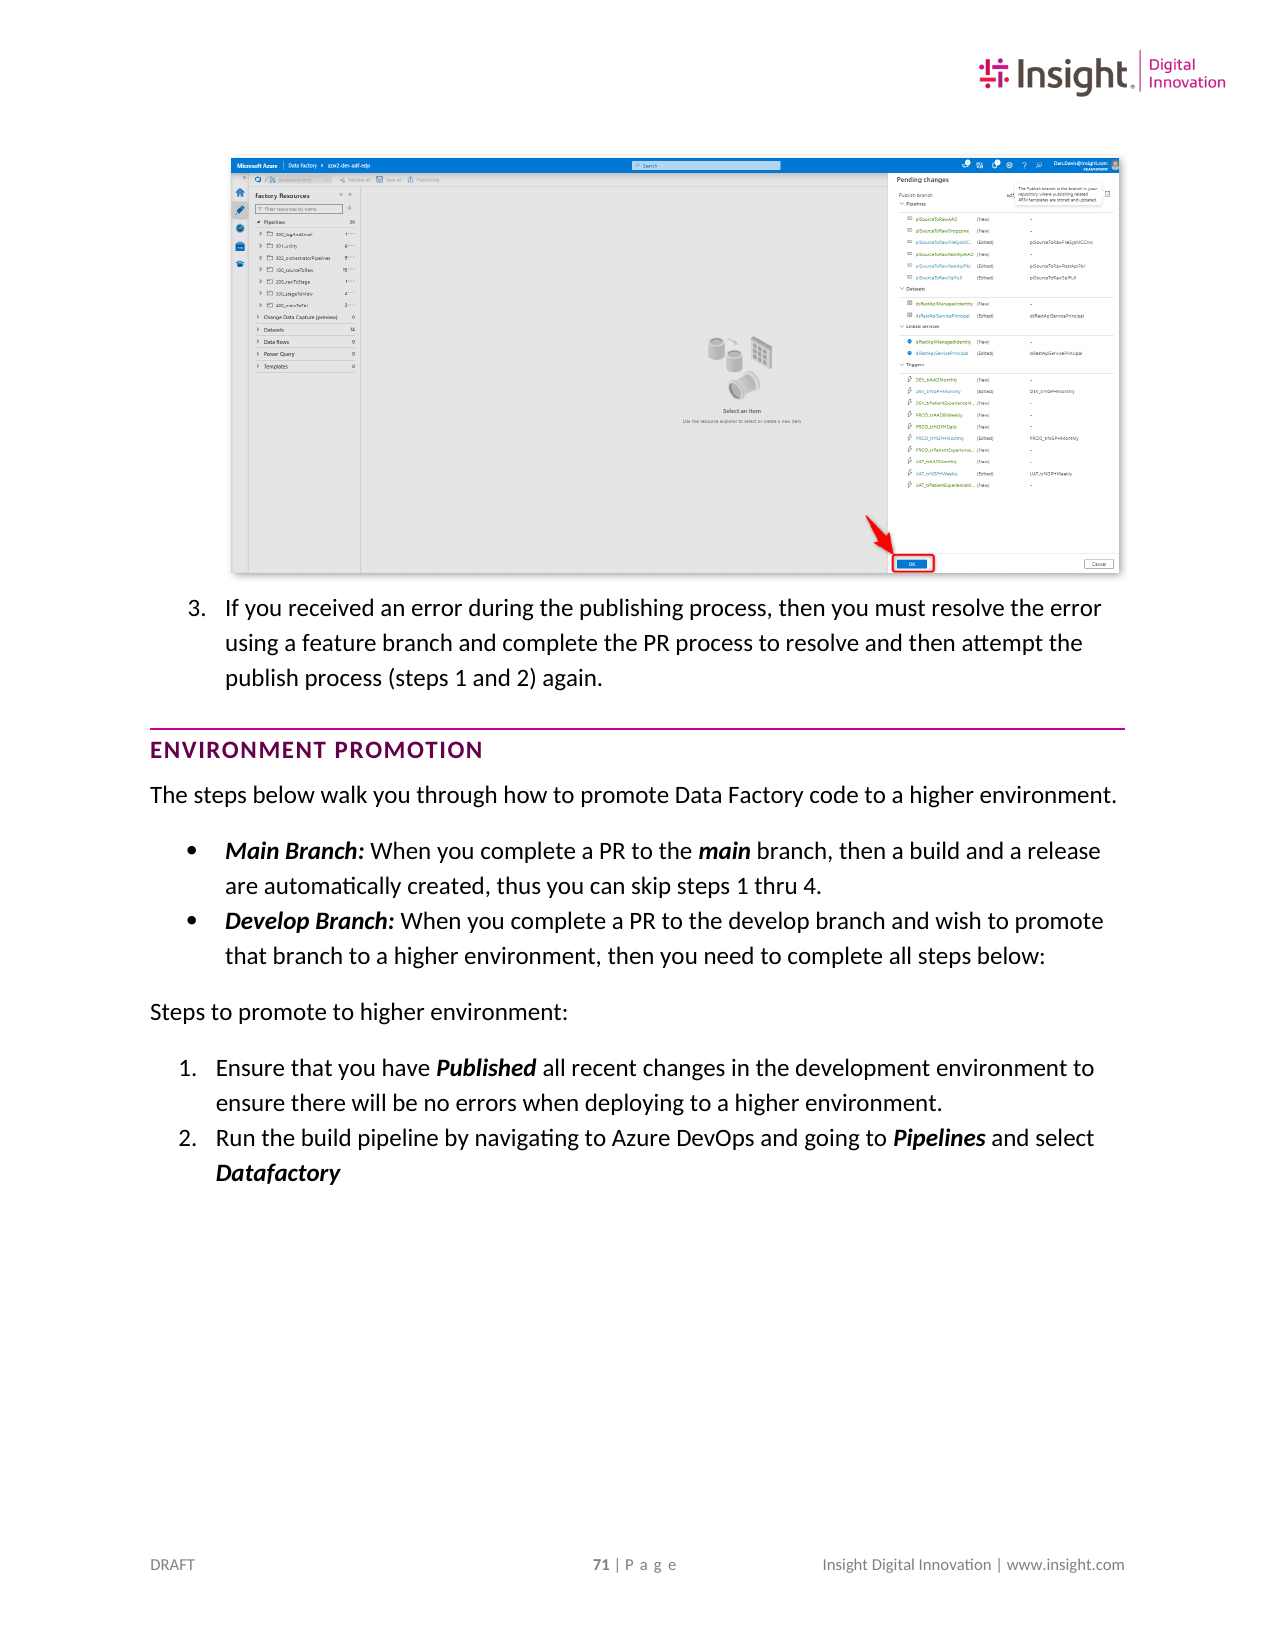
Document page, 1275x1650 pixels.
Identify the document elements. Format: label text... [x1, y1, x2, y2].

list If you received an error during the publishing process, then you must resolve the error using a feature branch and complete the PR process to resolve and then attempt the publish process (steps 1 and 2) again. [187, 592, 1125, 693]
list Main Branch: When you complete a PR to the main branch, then a build and a release are automatically created, thus you can skip steps 1 thru 4. [187, 835, 1125, 901]
text The steps below walk you through how to promote Data Factory code to a higher environment. [150, 779, 1125, 810]
list Ensure that you have Published all recent changes in the development environment to ensure there will be no errors when deploying to a higher environment. [178, 1052, 1125, 1117]
picture [961, 26, 1251, 116]
text Steps to promote to higher environment: [150, 996, 1125, 1027]
list Run the build pipeline by navigating to Azure DevOps and going to Pipelines and select Datafactory [178, 1122, 1125, 1187]
list Develop Branch: When you complete a PR to the develop branch and wish to promote that branch to a higher environment, then you need to complete all steps below: [187, 905, 1125, 971]
subtitle Environment Promotion [150, 730, 1125, 764]
picture [231, 156, 1119, 573]
